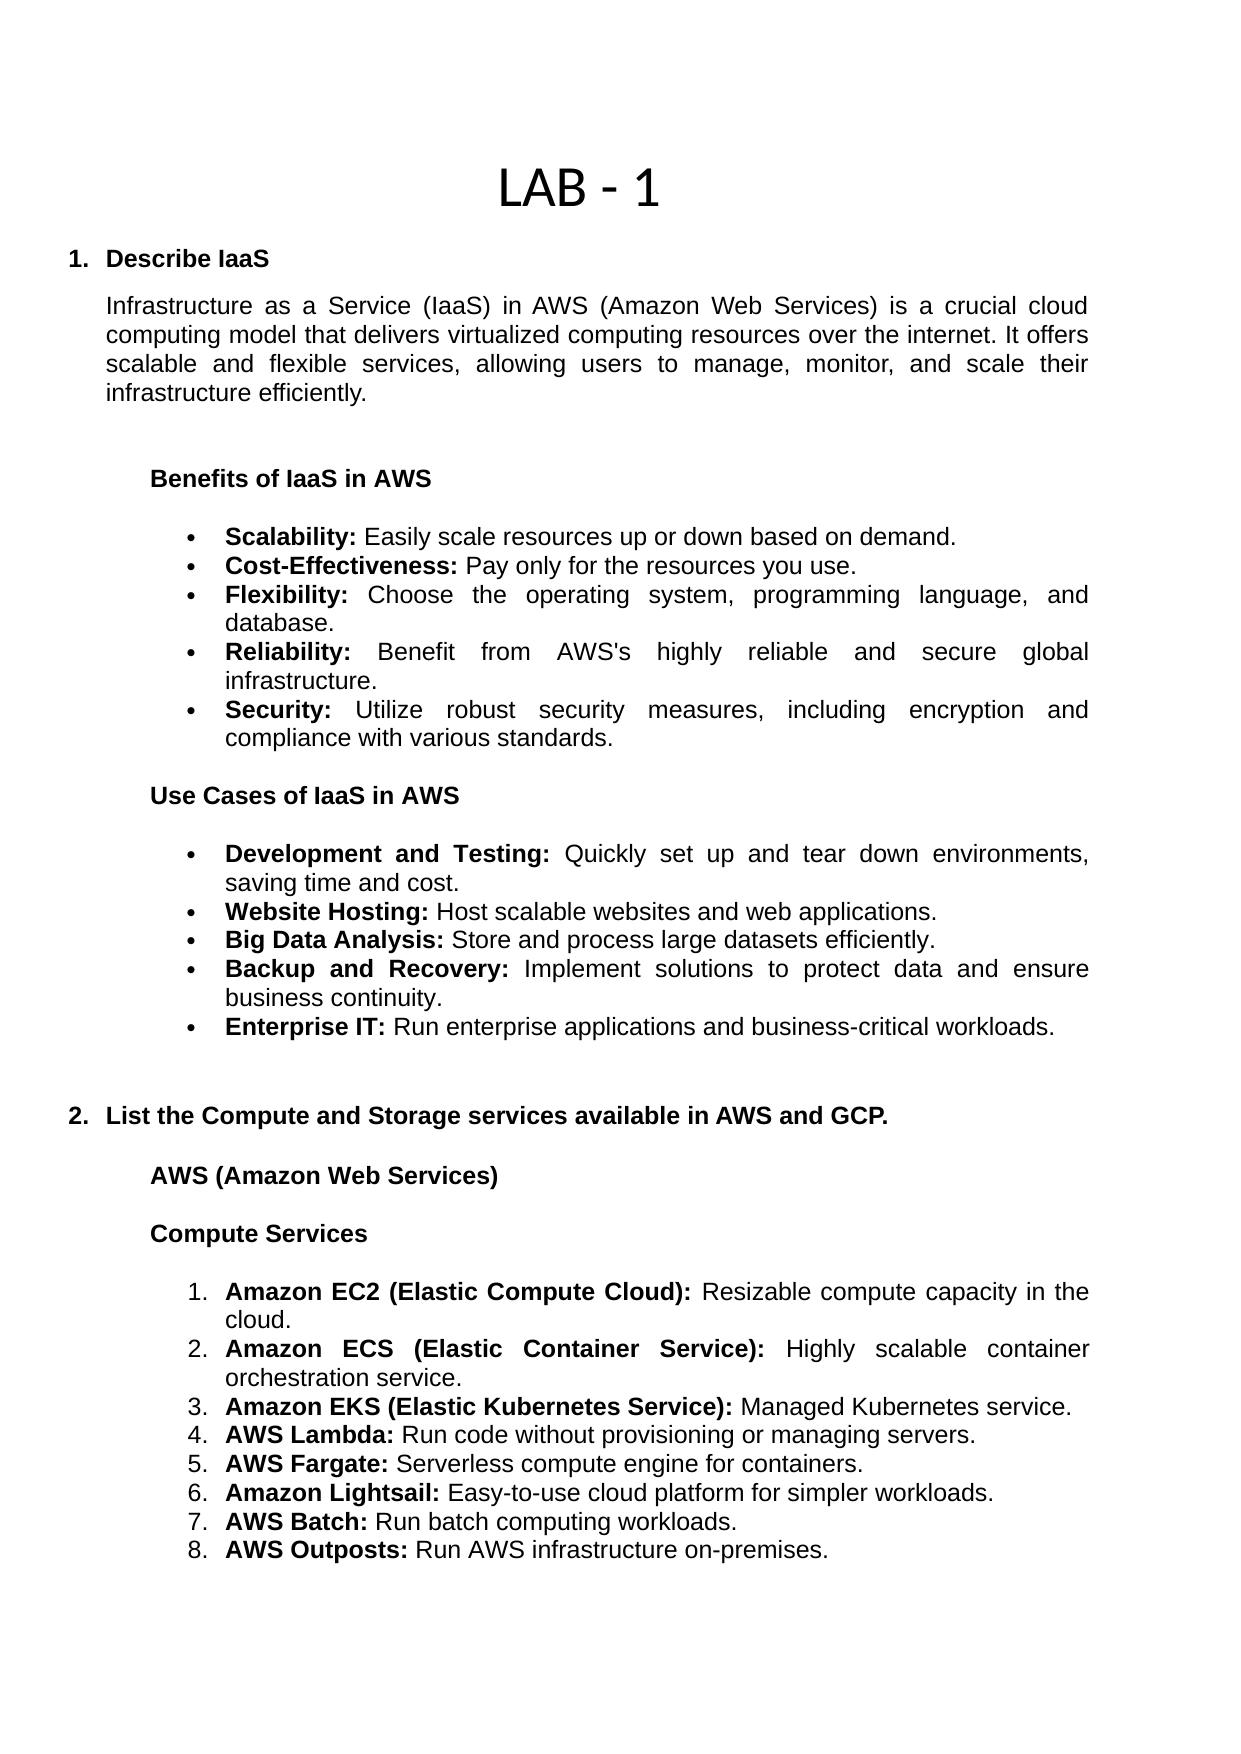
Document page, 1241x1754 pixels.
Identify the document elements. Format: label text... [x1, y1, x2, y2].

text LAB - 1 [68, 150, 1090, 221]
list AWS Batch: Run batch computing workloads. [187, 1507, 1090, 1535]
list Scalability: Easily scale resources up or down based on demand. [187, 522, 1090, 551]
list Amazon ECS (Elastic Container Service): Highly scalable container orchestration service. [187, 1334, 1090, 1392]
list Backup and Recovery: Implement solutions to protect data and ensure business continuity. [187, 954, 1090, 1012]
list Cost-Effectiveness: Pay only for the resources you use. [187, 551, 1090, 579]
list Security: Utilize robust security measures, including encryption and compliance with various standards. [187, 694, 1090, 752]
list Amazon EKS (Elastic Kubernetes Service): Managed Kubernetes service. [187, 1392, 1090, 1420]
list AWS Fargate: Serverless compute engine for containers. [187, 1449, 1090, 1478]
text AWS (Amazon Web Services) [150, 1161, 1090, 1189]
text Infrastructure as a Service (IaaS) in AWS (Amazon Web Services) is a crucial cloud computing model that delivers virtualized computing resources over the internet. It offers scalable and flexible services, allowing users to manage, monitor, and scale their infrastructure efficiently. [106, 291, 1090, 406]
list List the Compute and Storage services available in AWS and GCP. [68, 1101, 1090, 1129]
list Website Hosting: Host scalable websites and web applications. [187, 897, 1090, 925]
list Describe IaaS [68, 243, 1090, 272]
list AWS Outposts: Run AWS infrastructure on-premises. [187, 1535, 1090, 1564]
text Compute Services [150, 1219, 1090, 1247]
list Flexibility: Choose the operating system, programming language, and database. [187, 579, 1090, 637]
list Amazon EC2 (Elastic Compute Cloud): Resizable compute capacity in the cloud. [187, 1277, 1090, 1334]
list Amazon Lightsail: Easy-to-use cloud platform for simpler workloads. [187, 1478, 1090, 1507]
text Use Cases of IaaS in AWS [150, 781, 1090, 810]
list AWS Lambda: Run code without provisioning or managing servers. [187, 1420, 1090, 1449]
text Benefits of IaaS in AWS [150, 464, 1090, 493]
list Development and Testing: Quickly set up and tear down environments, saving time and cost. [187, 839, 1090, 897]
list Big Data Analysis: Store and process large datasets efficiently. [187, 925, 1090, 954]
list Enterprise IT: Run enterprise applications and business-critical workloads. [187, 1012, 1090, 1040]
list Reliability: Benefit from AWS's highly reliable and secure global infrastructure. [187, 637, 1090, 694]
